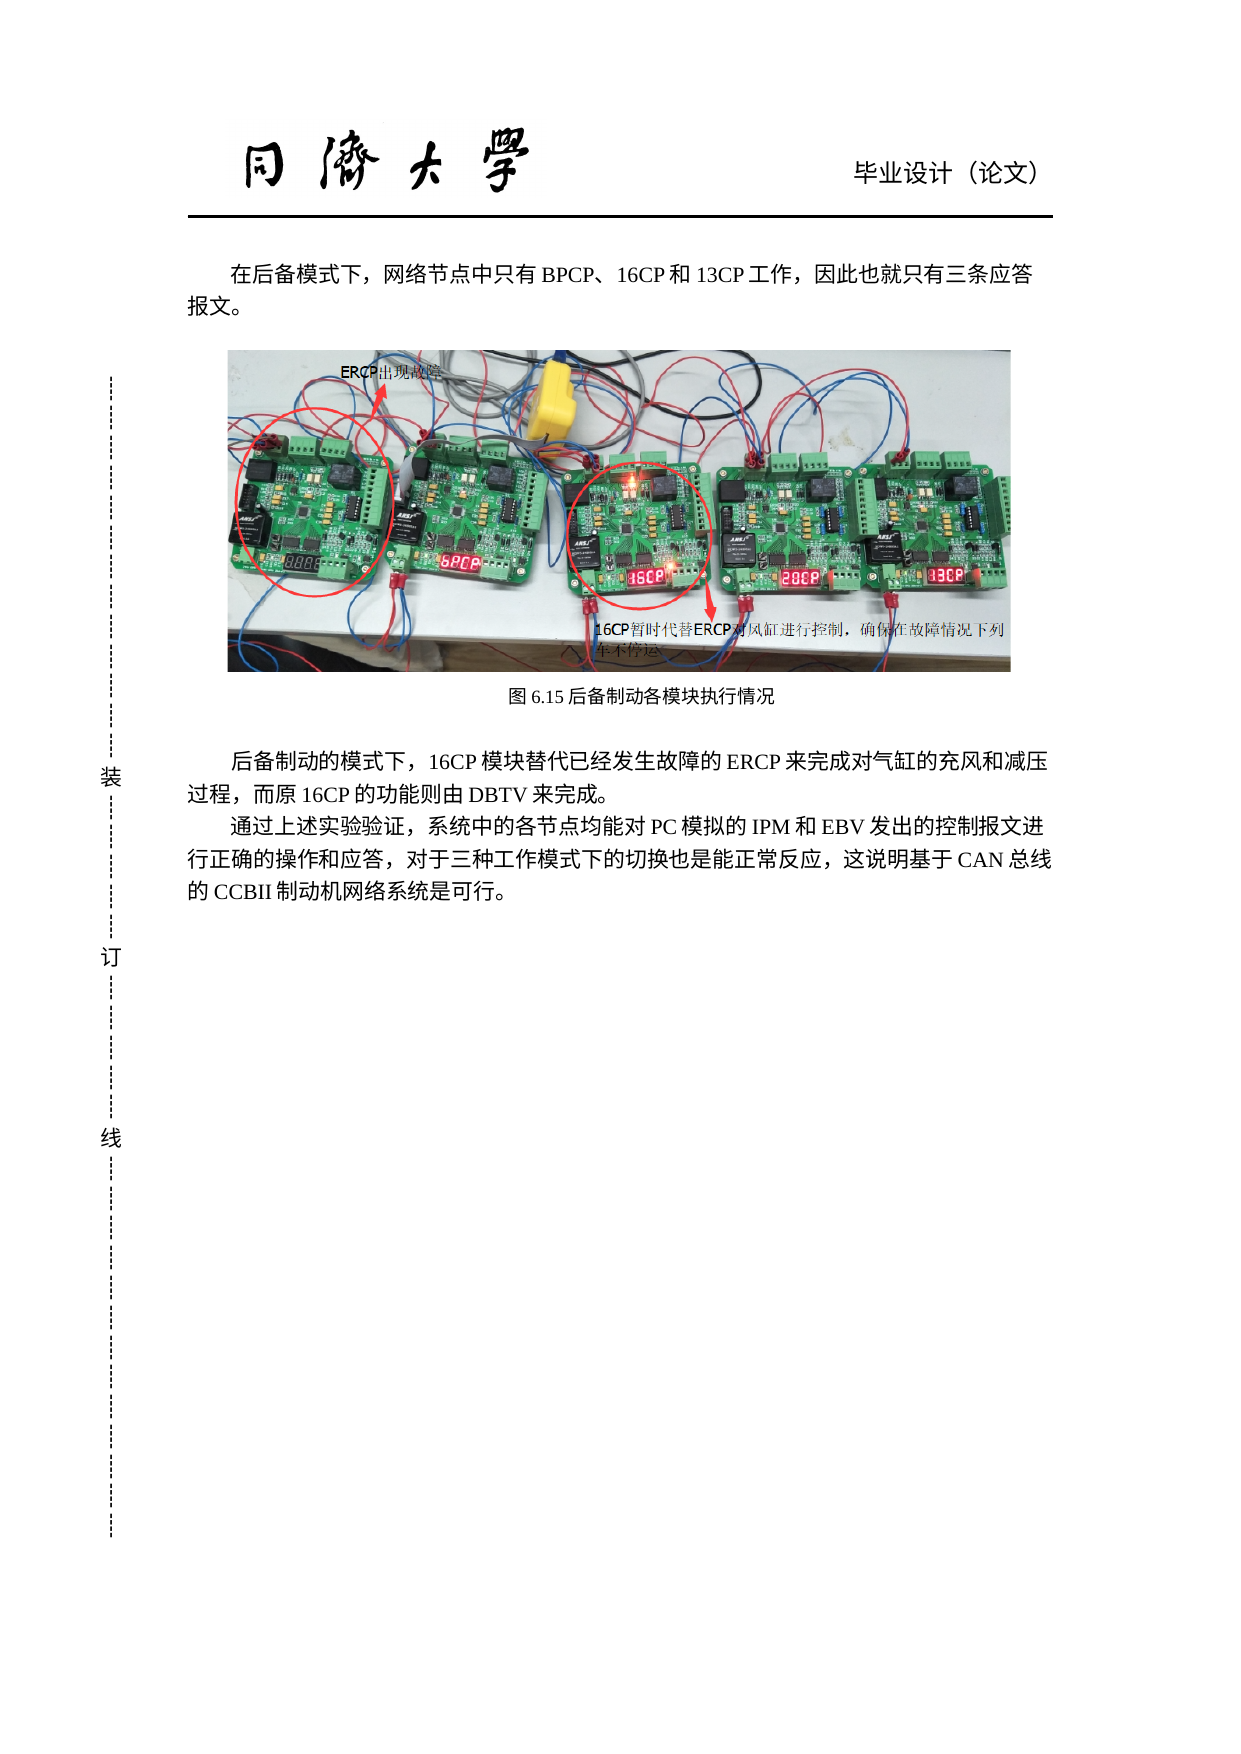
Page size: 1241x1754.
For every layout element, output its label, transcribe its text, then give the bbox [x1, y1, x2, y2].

text 通过上述实验验证，系统中的各节点均能对PC模拟的IPM和EBV发出的控制报文进行正确的操作和应答，对于三种工作模式下的切换也是能正常反应，这说明基于CAN总线的CCBII制动机网络系统是可行。 [187, 809, 1053, 906]
text 后备制动的模式下，16CP模块替代已经发生故障的ERCP来完成对气缸的充风和减压过程，而原16CP的功能则由DBTV来完成。 [187, 744, 1053, 809]
text 在后备模式下，网络节点中只有BPCP、16CP和13CP工作，因此也就只有三条应答报文。 [187, 256, 1053, 321]
picture [227, 350, 1011, 672]
picture [224, 119, 547, 198]
